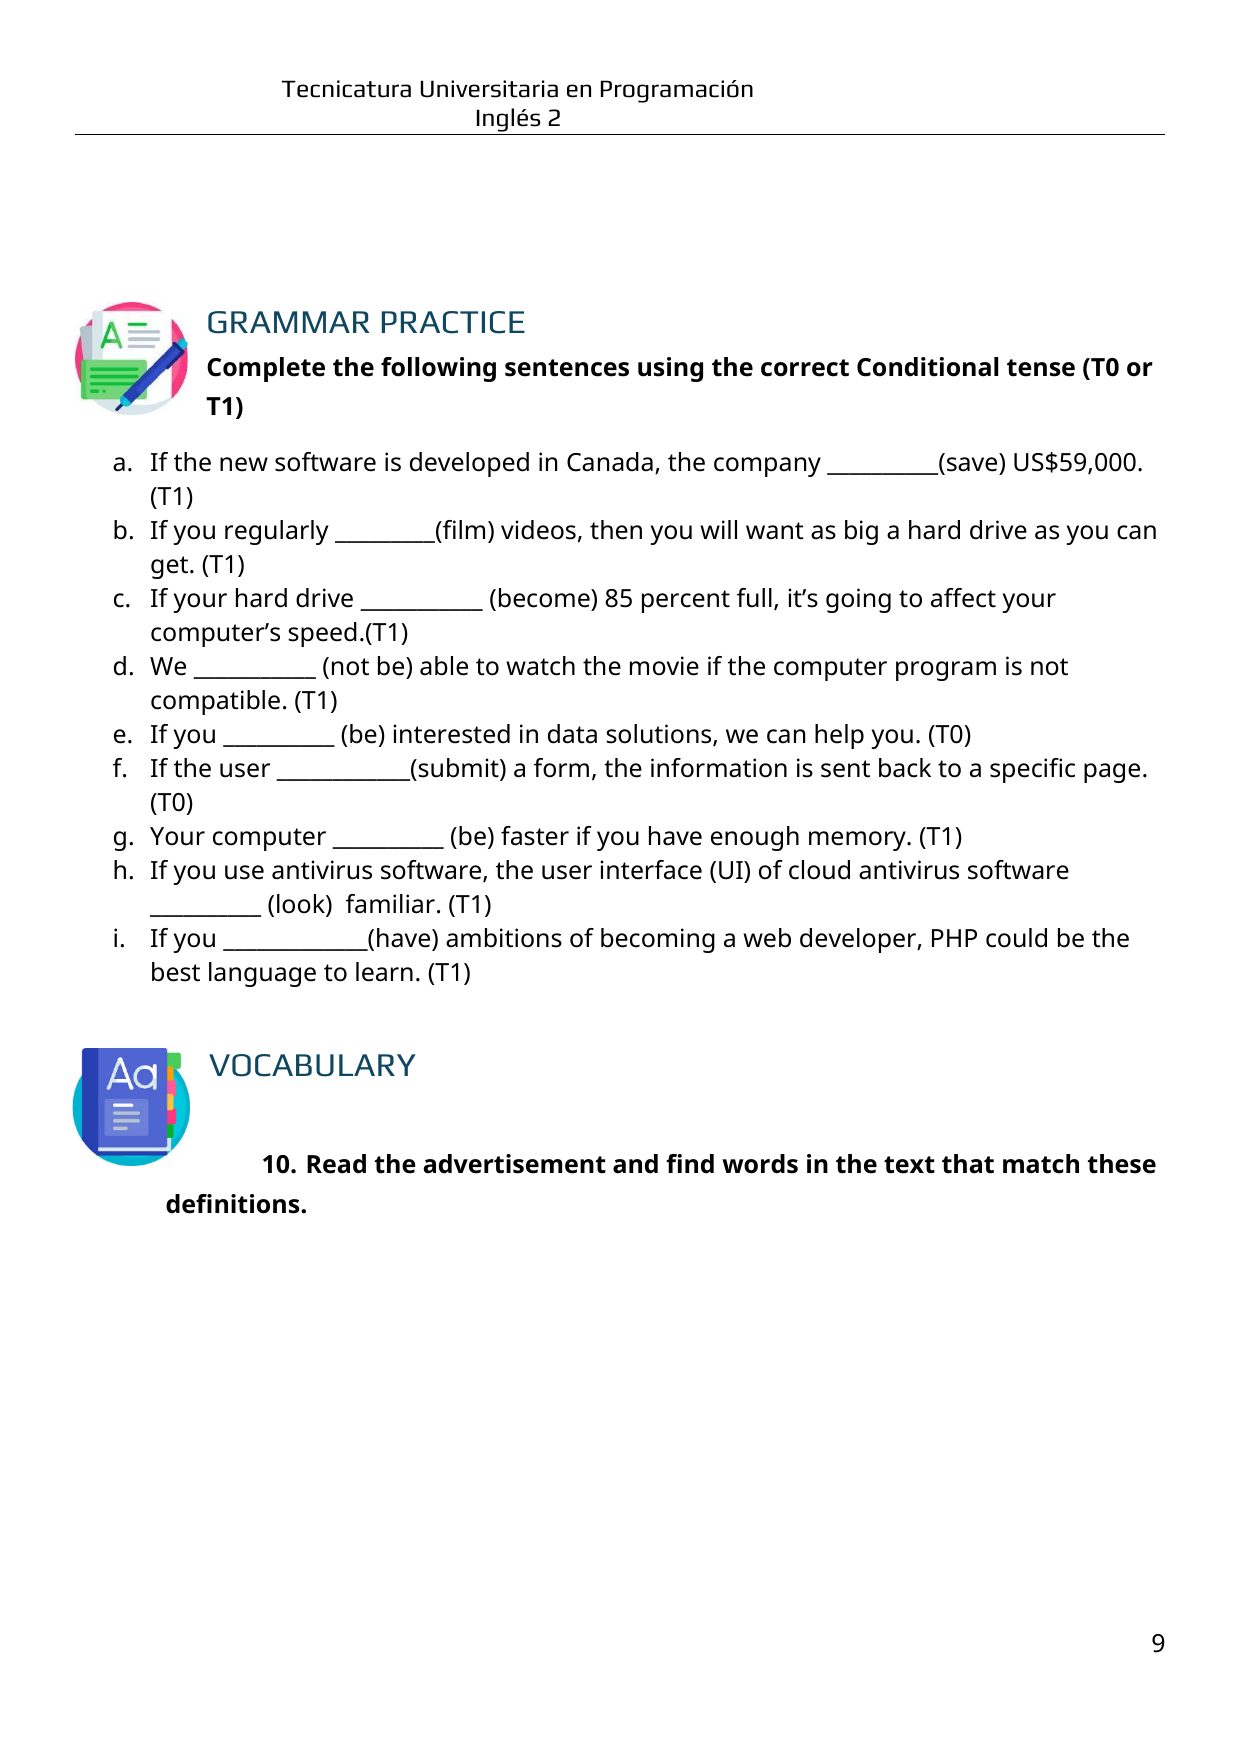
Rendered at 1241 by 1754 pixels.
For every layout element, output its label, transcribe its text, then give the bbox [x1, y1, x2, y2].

list Your computer __________ (be) faster if you have enough memory. (T1) [112, 819, 1165, 853]
text Complete the following sentences using the correct Conditional tense (T0 or T1) [75, 349, 1165, 422]
list If you regularly _________(film) videos, then you will want as big a hard drive as you can get. (T1) [112, 512, 1165, 580]
subtitle GRAMMAR PRACTICE [188, 302, 1165, 341]
list If you __________ (be) interested in data solutions, we can help you. (T0) [112, 717, 1165, 751]
list If the user ____________(submit) a form, the information is sent back to a specific page. (T0) [112, 751, 1165, 819]
list Read the advertisement and find words in the text that match these definitions. [128, 1147, 1165, 1220]
list If your hard drive ___________ (become) 85 percent full, it’s going to affect your computer’s speed.(T1) [112, 580, 1165, 648]
list If you use antivirus software, the user interface (UI) of cloud antivirus software __________ (look) familiar. (T1) [112, 853, 1165, 921]
picture [72, 1048, 190, 1166]
list We ___________ (not be) able to watch the movie if the computer program is not compatible. (T1) [112, 648, 1165, 717]
list If the new software is developed in Canada, the company __________(save) US$59,000. (T1) [112, 444, 1165, 512]
subtitle VOCABULARY [75, 1045, 1165, 1083]
list If you _____________(have) ambitions of becoming a web developer, PHP could be the best language to learn. (T1) [112, 921, 1165, 989]
picture [75, 302, 188, 415]
